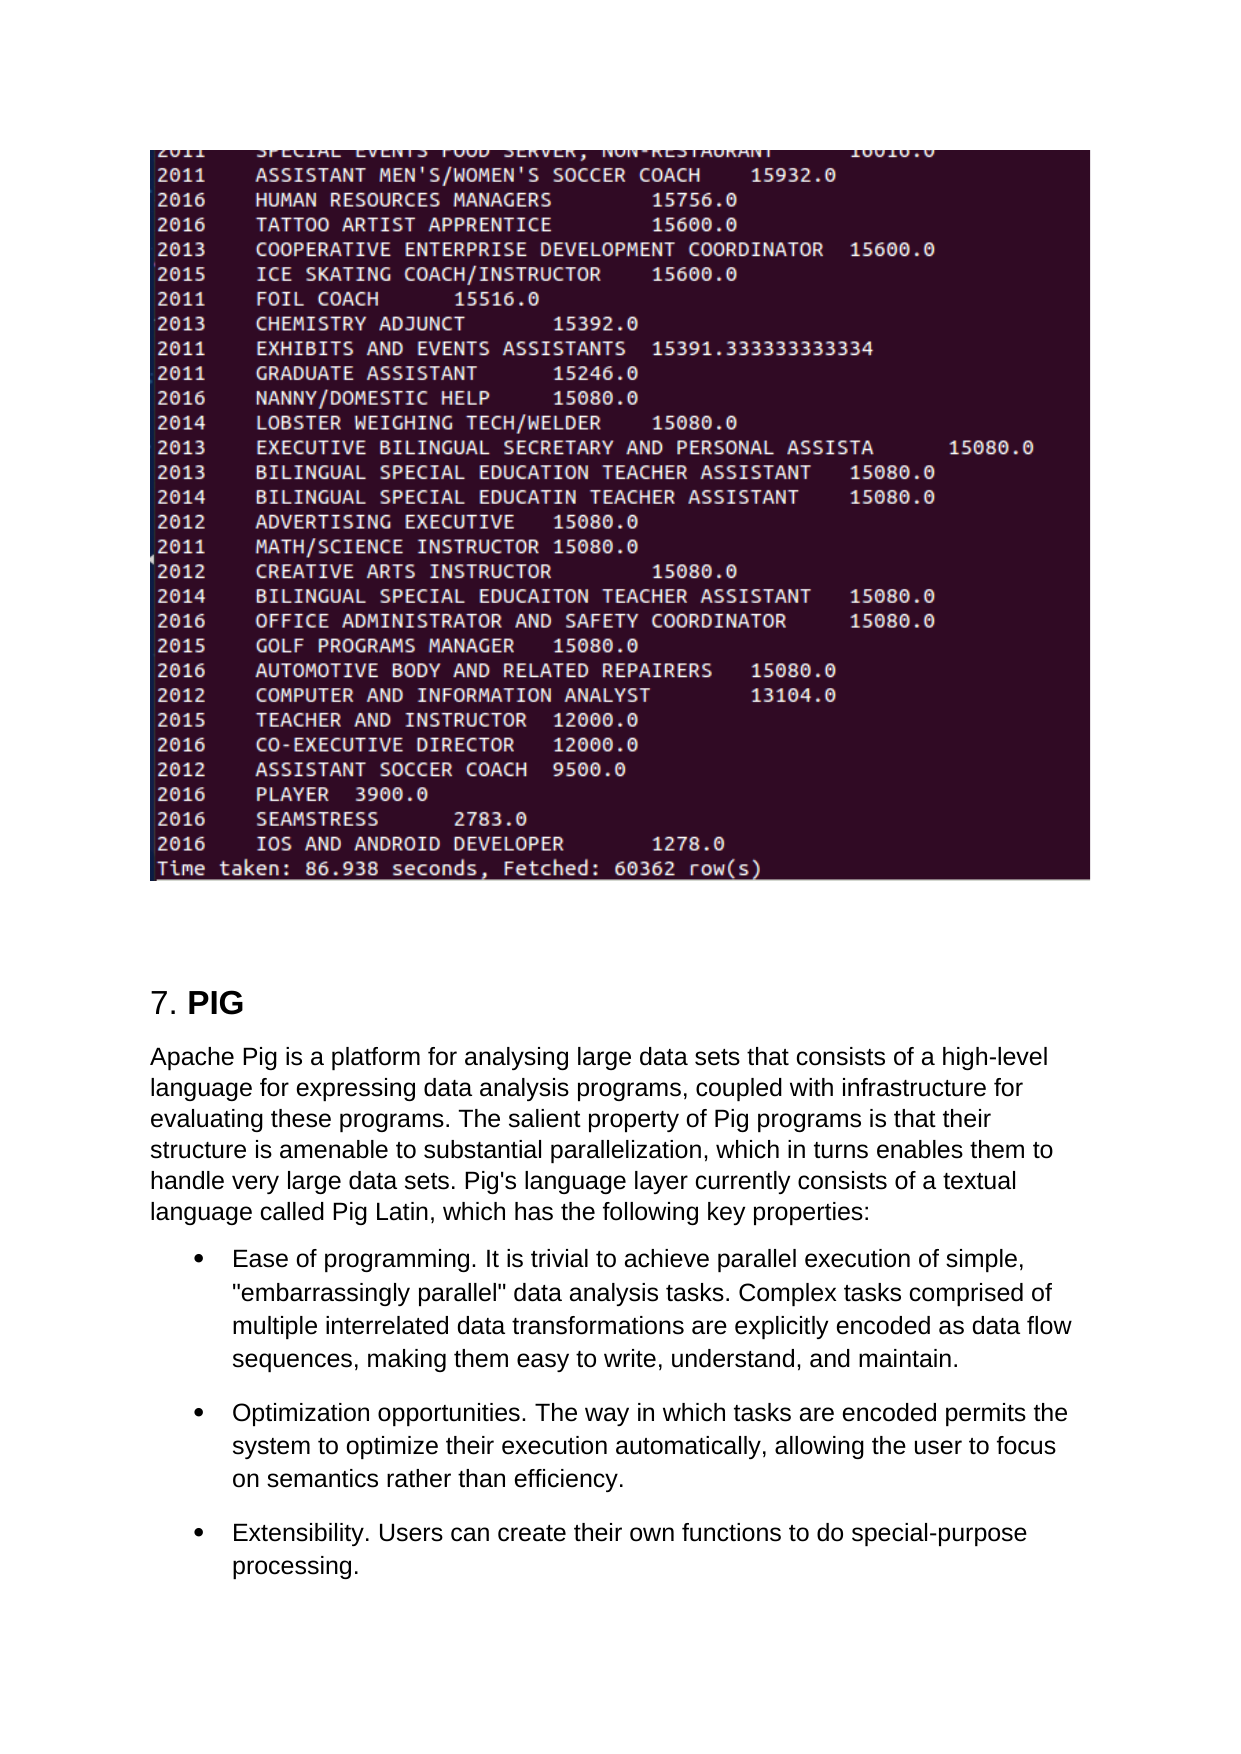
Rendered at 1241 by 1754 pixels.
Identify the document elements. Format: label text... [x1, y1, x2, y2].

list Optimization opportunities. The way in which tasks are encoded permits the system to optimize their execution automatically, allowing the user to focus on semantics rather than efficiency. [194, 1397, 1090, 1492]
text Apache Pig is a platform for analysing large data sets that consists of a high-level language for expressing data analysis programs, coupled with infrastructure for evaluating these programs. The salient property of Pig programs is that their structure is amenable to substantial parallelization, which in turns enables them to handle very large data sets. Pig's language layer currently consists of a textual language called Pig Latin, which has the following key properties: [150, 1042, 1090, 1226]
list Extensibility. Users can create their own functions to do special-purpose processing. [194, 1517, 1090, 1579]
picture [150, 150, 1091, 881]
text 7. PIG [150, 983, 1090, 1022]
list Ease of programming. It is trivial to achieve parallel execution of simple, "embarrassingly parallel" data analysis tasks. Complex tasks comprised of multiple interrelated data transformations are explicitly encoded as data flow sequences, making them easy to write, understand, and maintain. [194, 1244, 1090, 1372]
